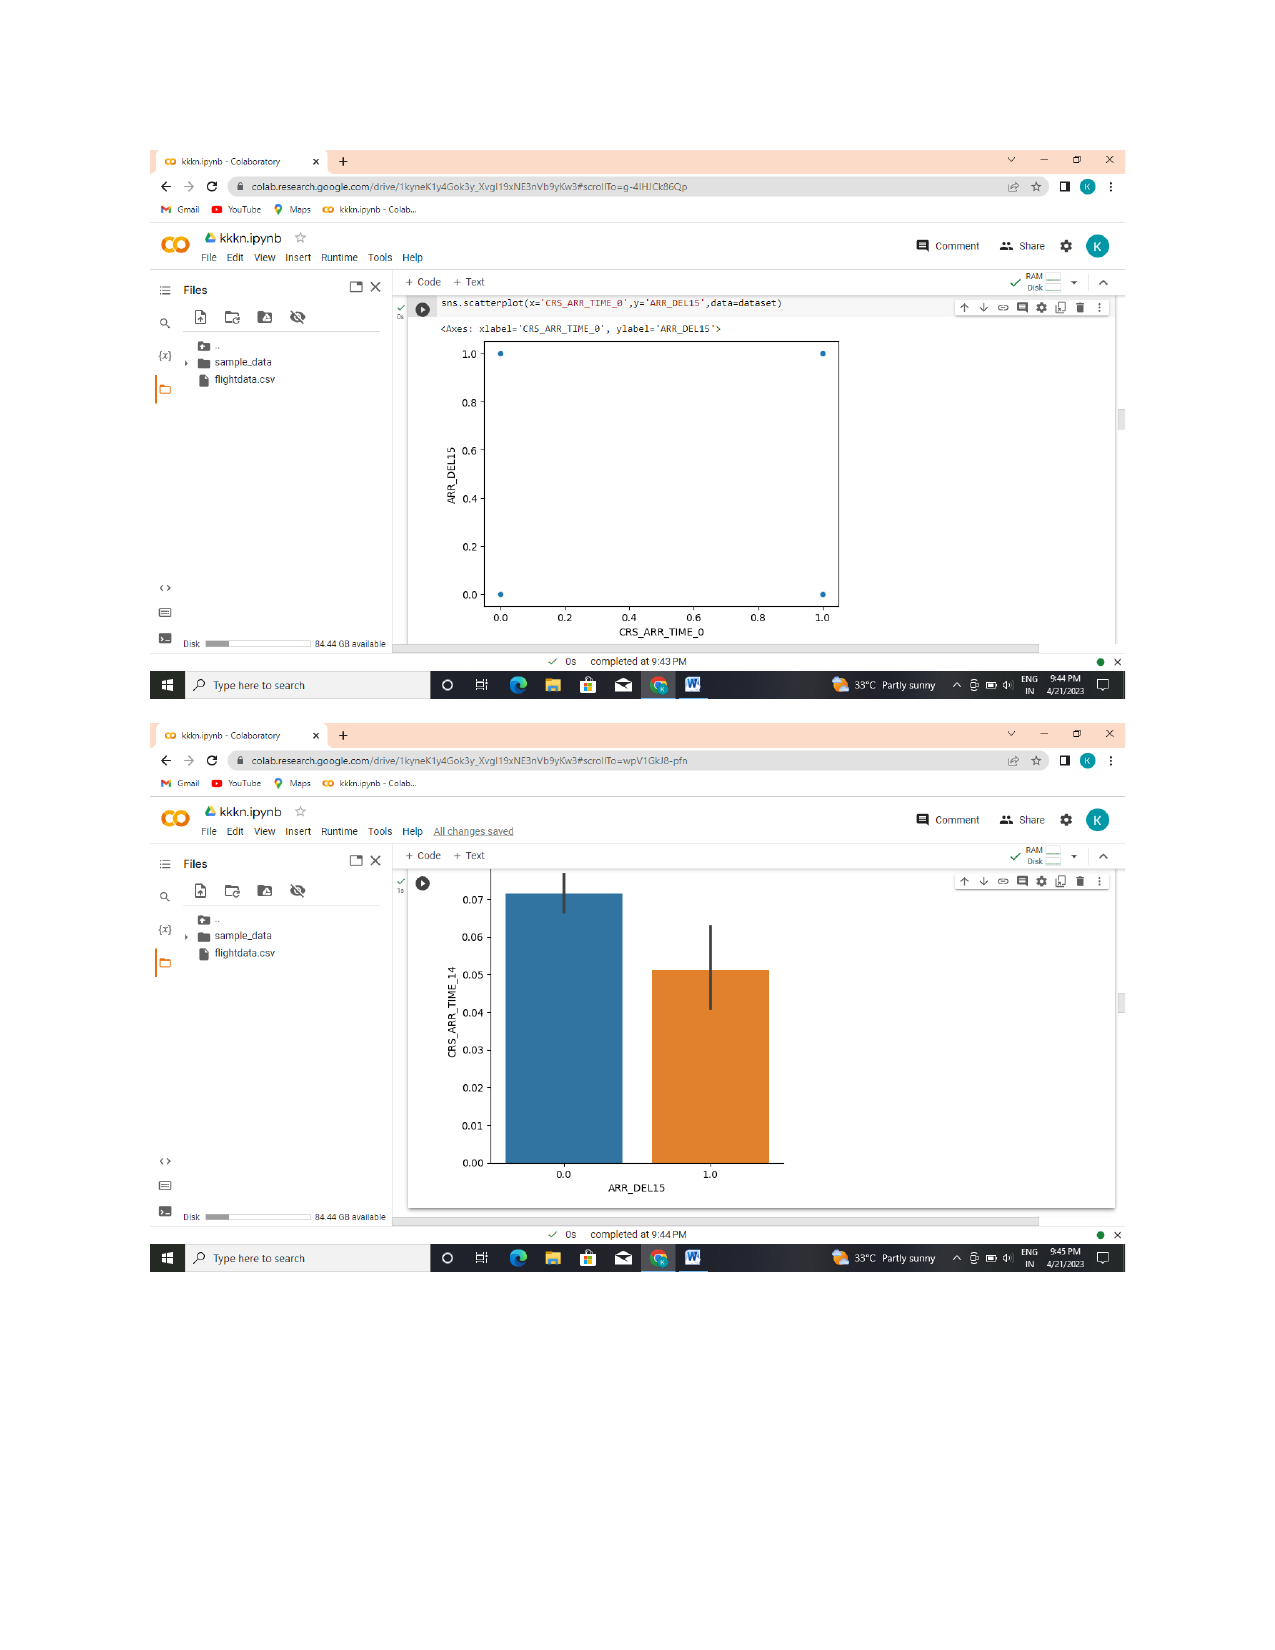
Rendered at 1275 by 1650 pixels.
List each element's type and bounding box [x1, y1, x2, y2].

picture [150, 150, 1125, 699]
picture [150, 723, 1125, 1272]
